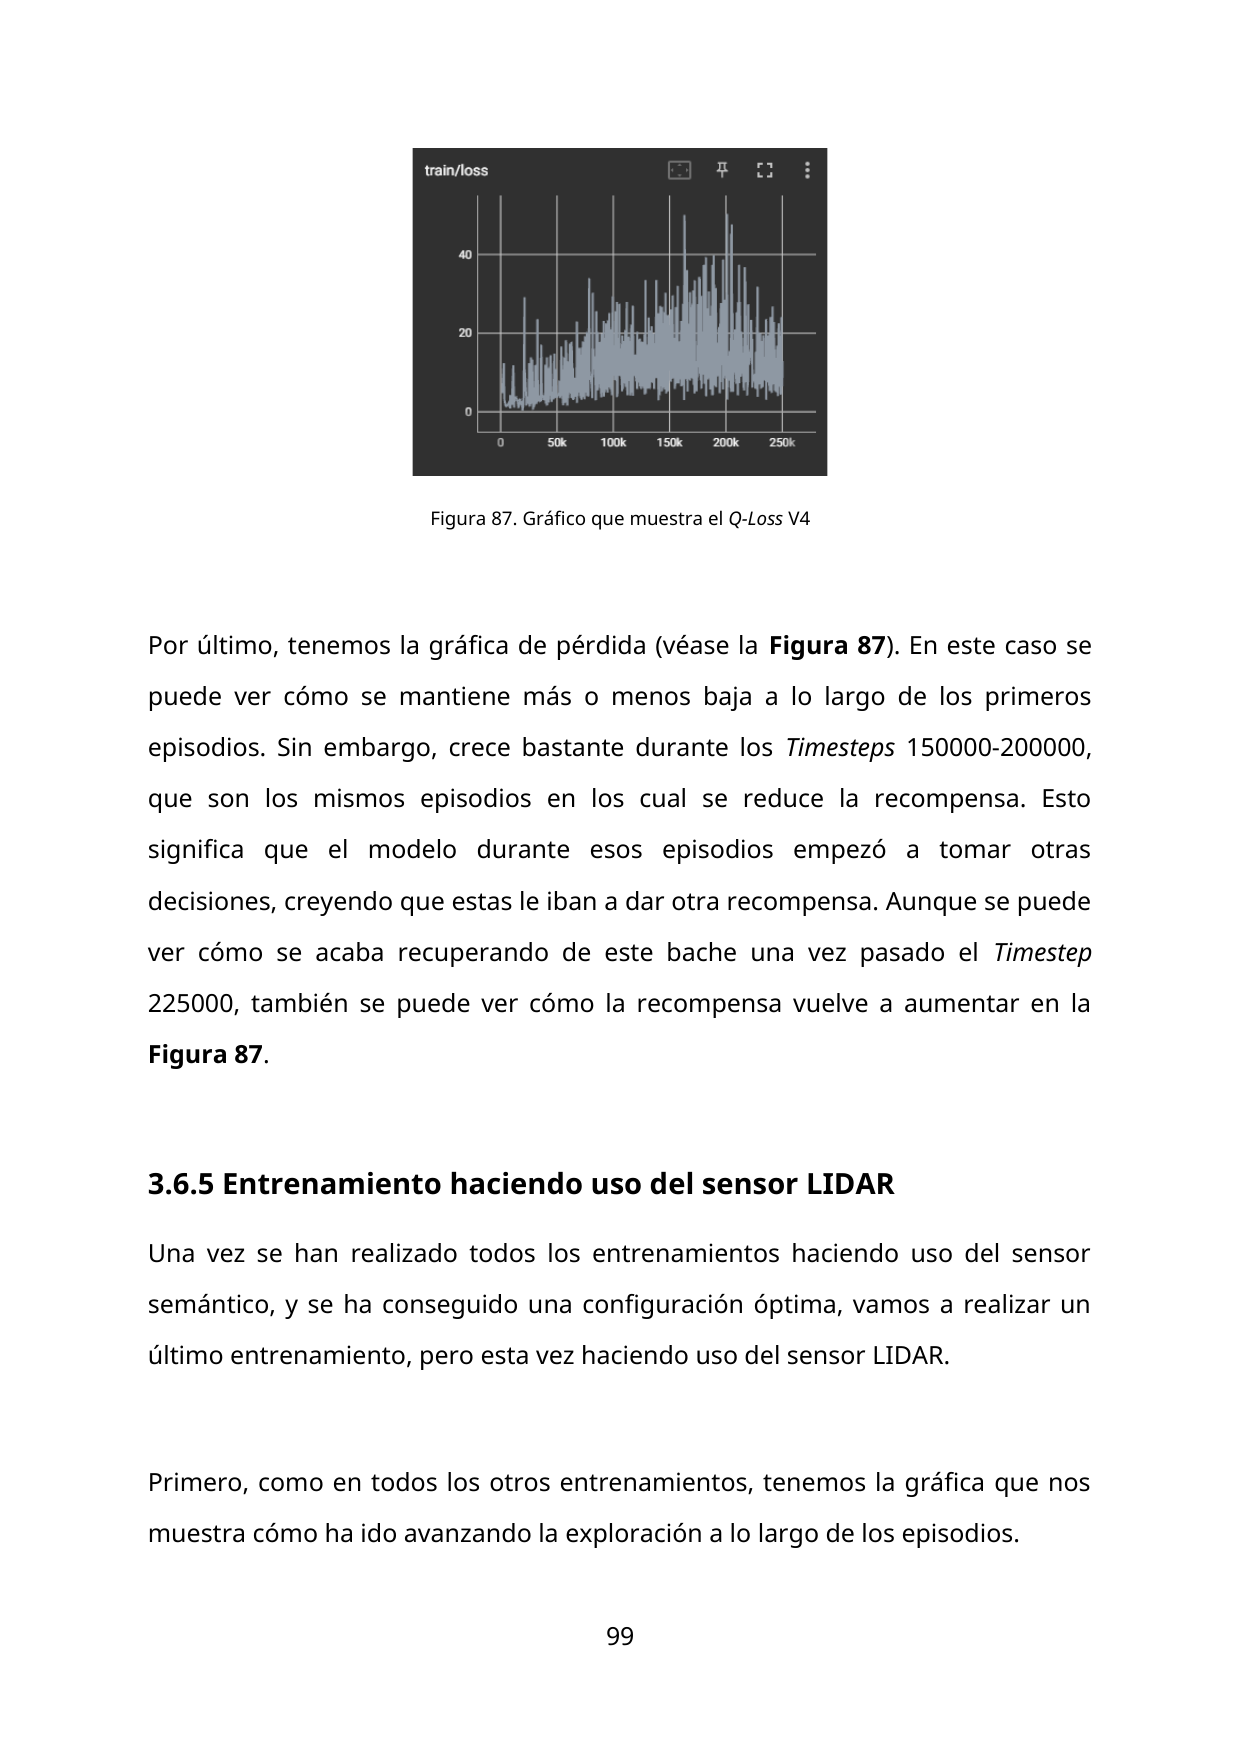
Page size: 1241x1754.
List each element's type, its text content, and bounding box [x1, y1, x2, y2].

picture [412, 148, 828, 476]
text Primero, como en todos los otros entrenamientos, tenemos la gráfica que nos muestra cómo ha ido avanzando la exploración a lo largo de los episodios. [148, 1464, 1092, 1550]
text Por último, tenemos la gráfica de pérdida (véase la Figura 87). En este caso se puede ver cómo se mantiene más o menos baja a lo largo de los primeros episodios. Sin embargo, crece bastante durante los Timesteps 150000-200000, que son los mismos episodios en los cual se reduce la recompensa. Esto significa que el modelo durante esos episodios empezó a tomar otras decisiones, creyendo que estas le iban a dar otra recompensa. Aunque se puede ver cómo se acaba recuperando de este bache una vez pasado el Timestep 225000, también se puede ver cómo la recompensa vuelve a aumentar en la Figura 87. [148, 628, 1092, 1070]
text Figura 87. Gráfico que muestra el Q-Loss V4 [148, 505, 1092, 531]
text Una vez se han realizado todos los entrenamientos haciendo uso del sensor semántico, y se ha conseguido una configuración óptima, vamos a realizar un último entrenamiento, pero esta vez haciendo uso del sensor LIDAR. [148, 1235, 1092, 1372]
text 3.6.5 Entrenamiento haciendo uso del sensor LIDAR [148, 1163, 1092, 1203]
